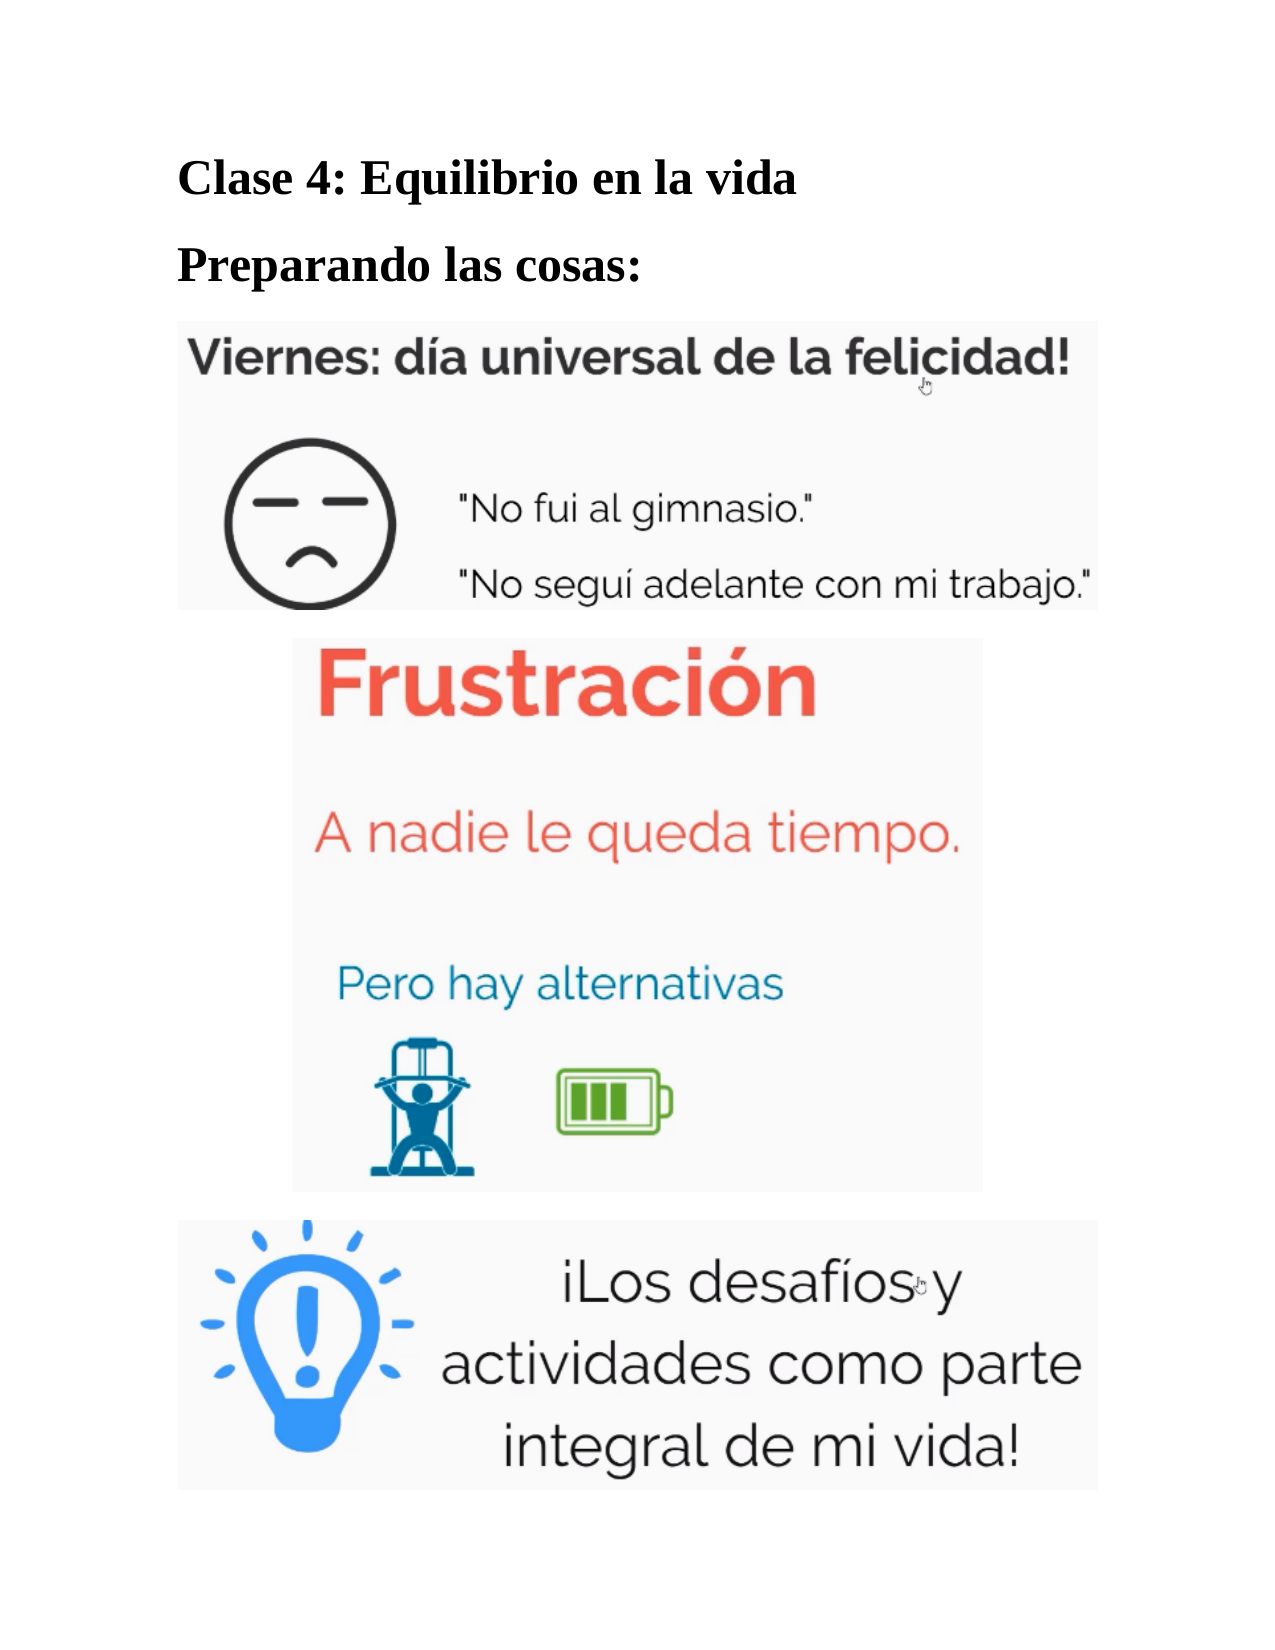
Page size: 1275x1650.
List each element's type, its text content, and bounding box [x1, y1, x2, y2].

subtitle Clase 4: Equilibrio en la vida [177, 148, 1098, 205]
subtitle Preparando las cosas: [177, 234, 1098, 292]
picture [177, 1220, 1098, 1490]
picture [292, 638, 983, 1192]
picture [177, 321, 1098, 610]
